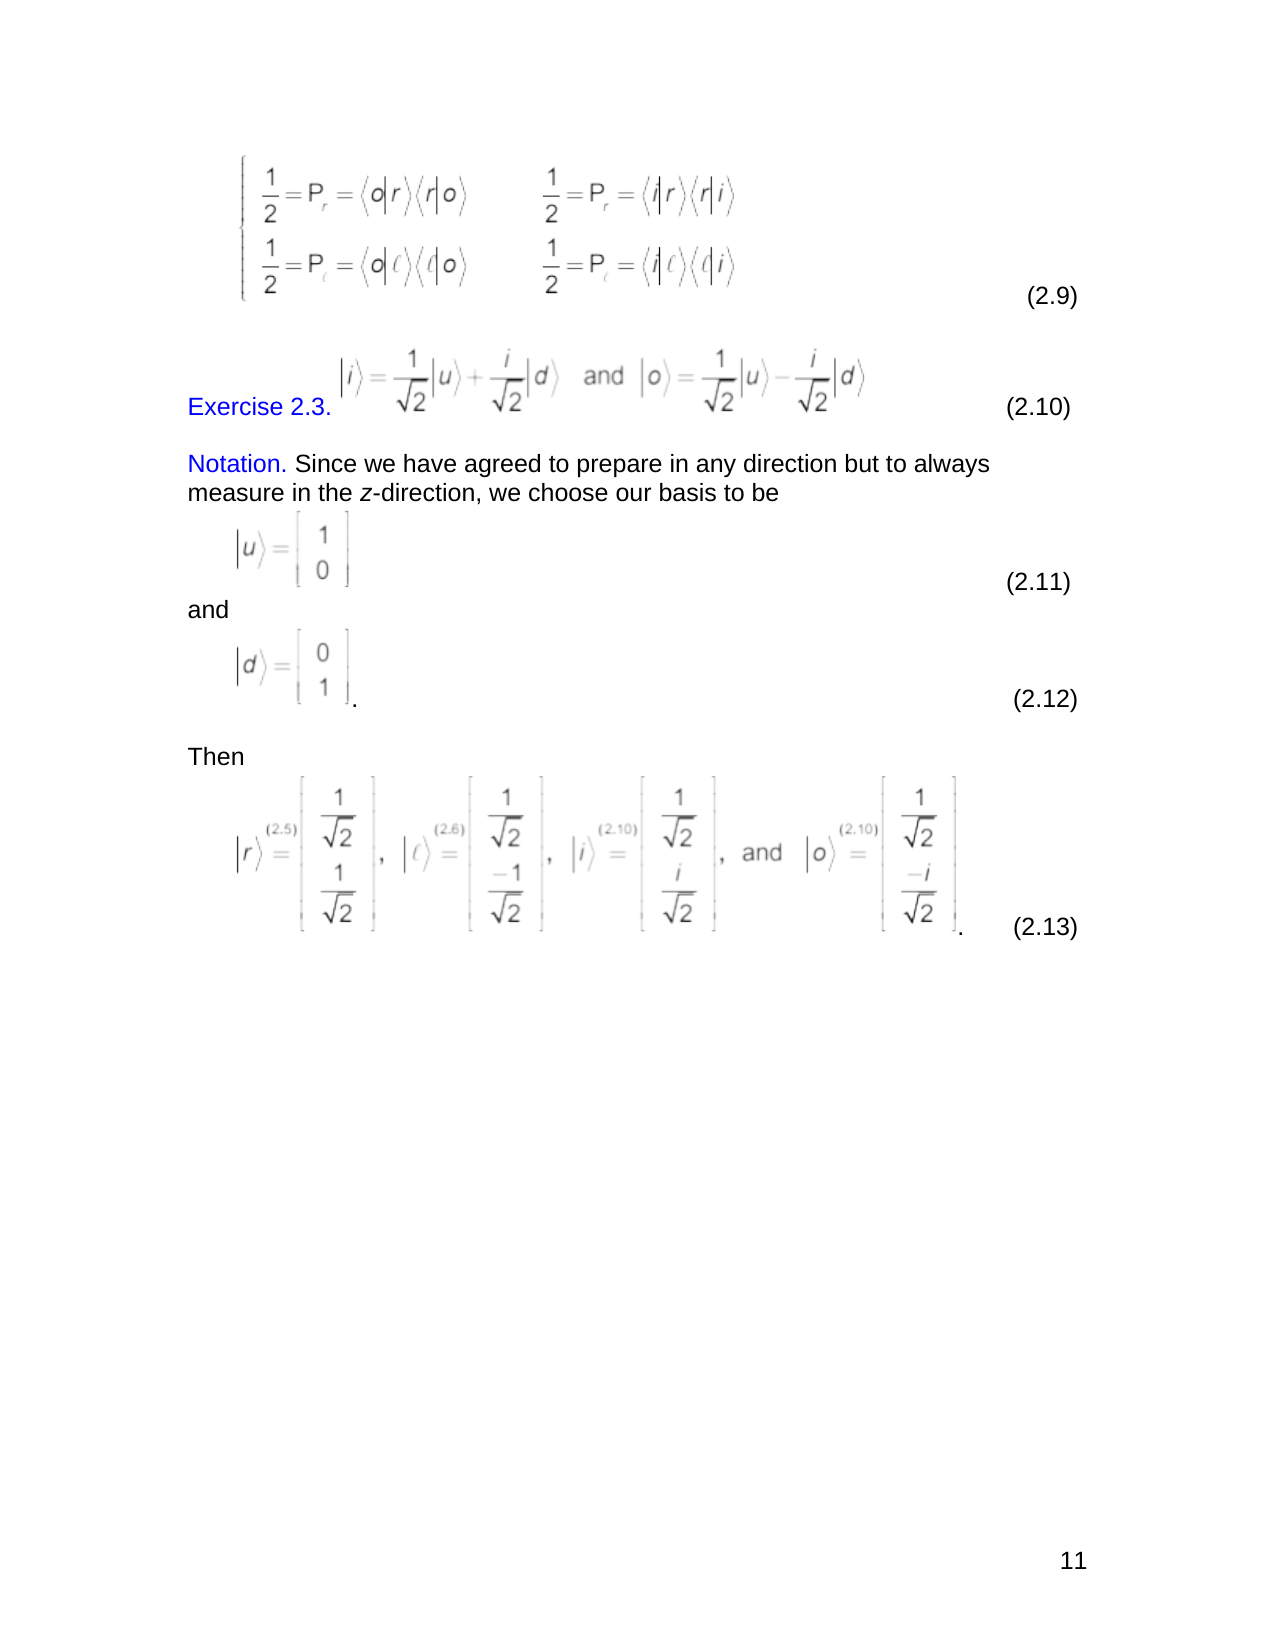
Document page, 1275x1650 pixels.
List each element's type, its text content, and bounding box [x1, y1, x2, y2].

text (2.9) [187, 150, 1087, 310]
text Then [187, 742, 1087, 771]
text Notation. Since we have agreed to prepare in any direction but to always measure in the z-direction, we choose our basis to be [187, 449, 1087, 506]
text Exercise 2.3. (2.10) [187, 338, 1087, 420]
text (2.11) [187, 506, 1087, 595]
text . (2.12) [187, 624, 1087, 713]
text . (2.13) [187, 771, 1087, 940]
text and [187, 595, 1087, 624]
